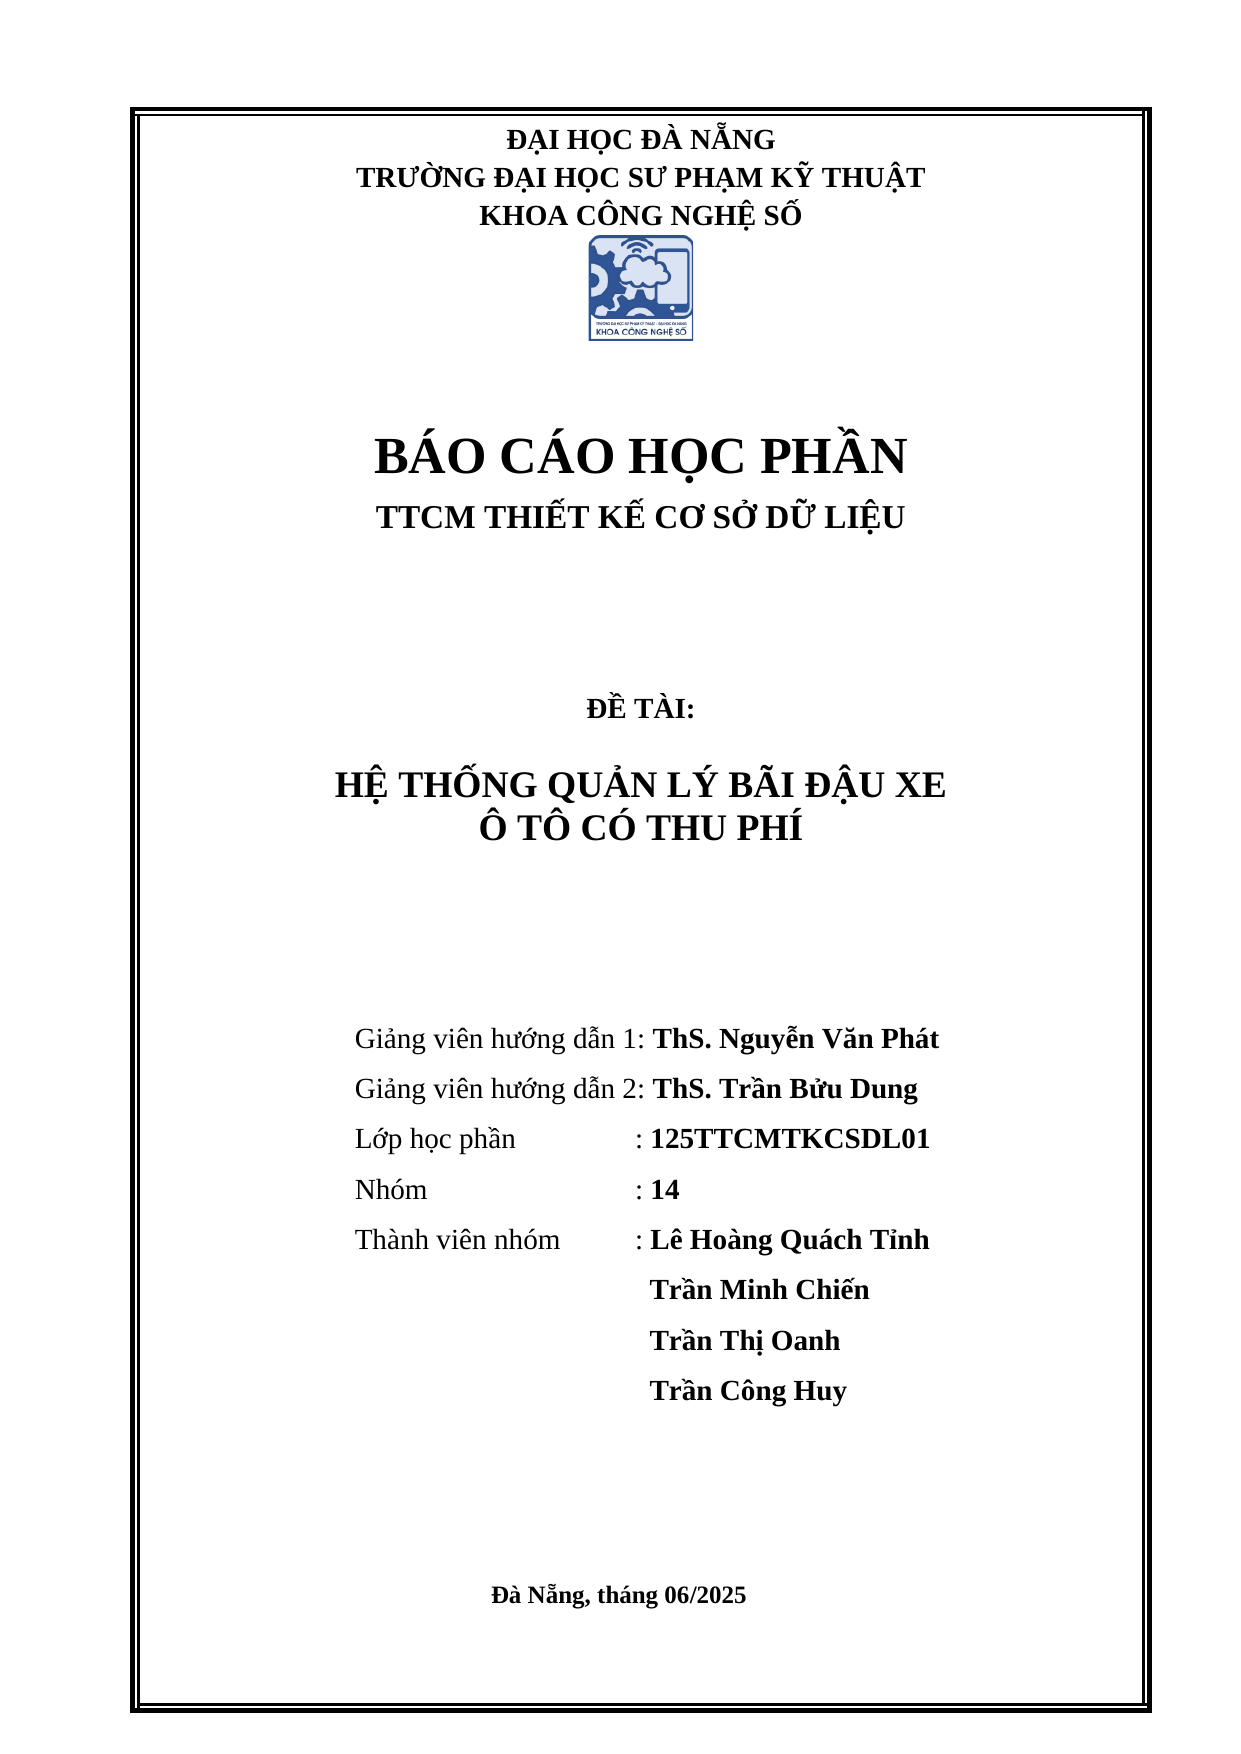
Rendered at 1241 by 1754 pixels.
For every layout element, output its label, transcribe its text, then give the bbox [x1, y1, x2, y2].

text HỆ THỐNG QUẢN LÝ BÃI ĐẬU XE [148, 762, 1134, 805]
text KHOA CÔNG NGHỆ SỐ [148, 198, 1134, 231]
text Giảng viên hướng dẫn 2: ThS. Trần Bửu Dung [148, 1071, 1134, 1105]
text ĐỀ TÀI: [148, 691, 1134, 724]
text Thành viên nhóm : Lê Hoàng Quách Tỉnh [148, 1222, 1134, 1256]
text Trần Thị Oanh [148, 1323, 1134, 1356]
text TRƯỜNG ĐẠI HỌC SƯ PHẠM KỸ THUẬT [148, 160, 1134, 194]
text Giảng viên hướng dẫn 1: ThS. Nguyễn Văn Phát [148, 1021, 1134, 1054]
picture [588, 235, 694, 341]
text TTCM THIẾT KẾ CƠ SỞ DỮ LIỆU [148, 497, 1134, 536]
text Trần Công Huy [148, 1373, 1134, 1407]
text BÁO CÁO HỌC PHẦN [148, 425, 1134, 485]
text Nhóm : 14 [148, 1172, 1134, 1205]
text ĐẠI HỌC ĐÀ NẴNG [148, 122, 1134, 156]
text Trần Minh Chiến [148, 1272, 1134, 1306]
text Ô TÔ CÓ THU PHÍ [148, 805, 1134, 848]
text Đà Nẵng, tháng 06/2025 [148, 1580, 1134, 1609]
text Lớp học phần : 125TTCMTKCSDL01 [148, 1121, 1134, 1155]
